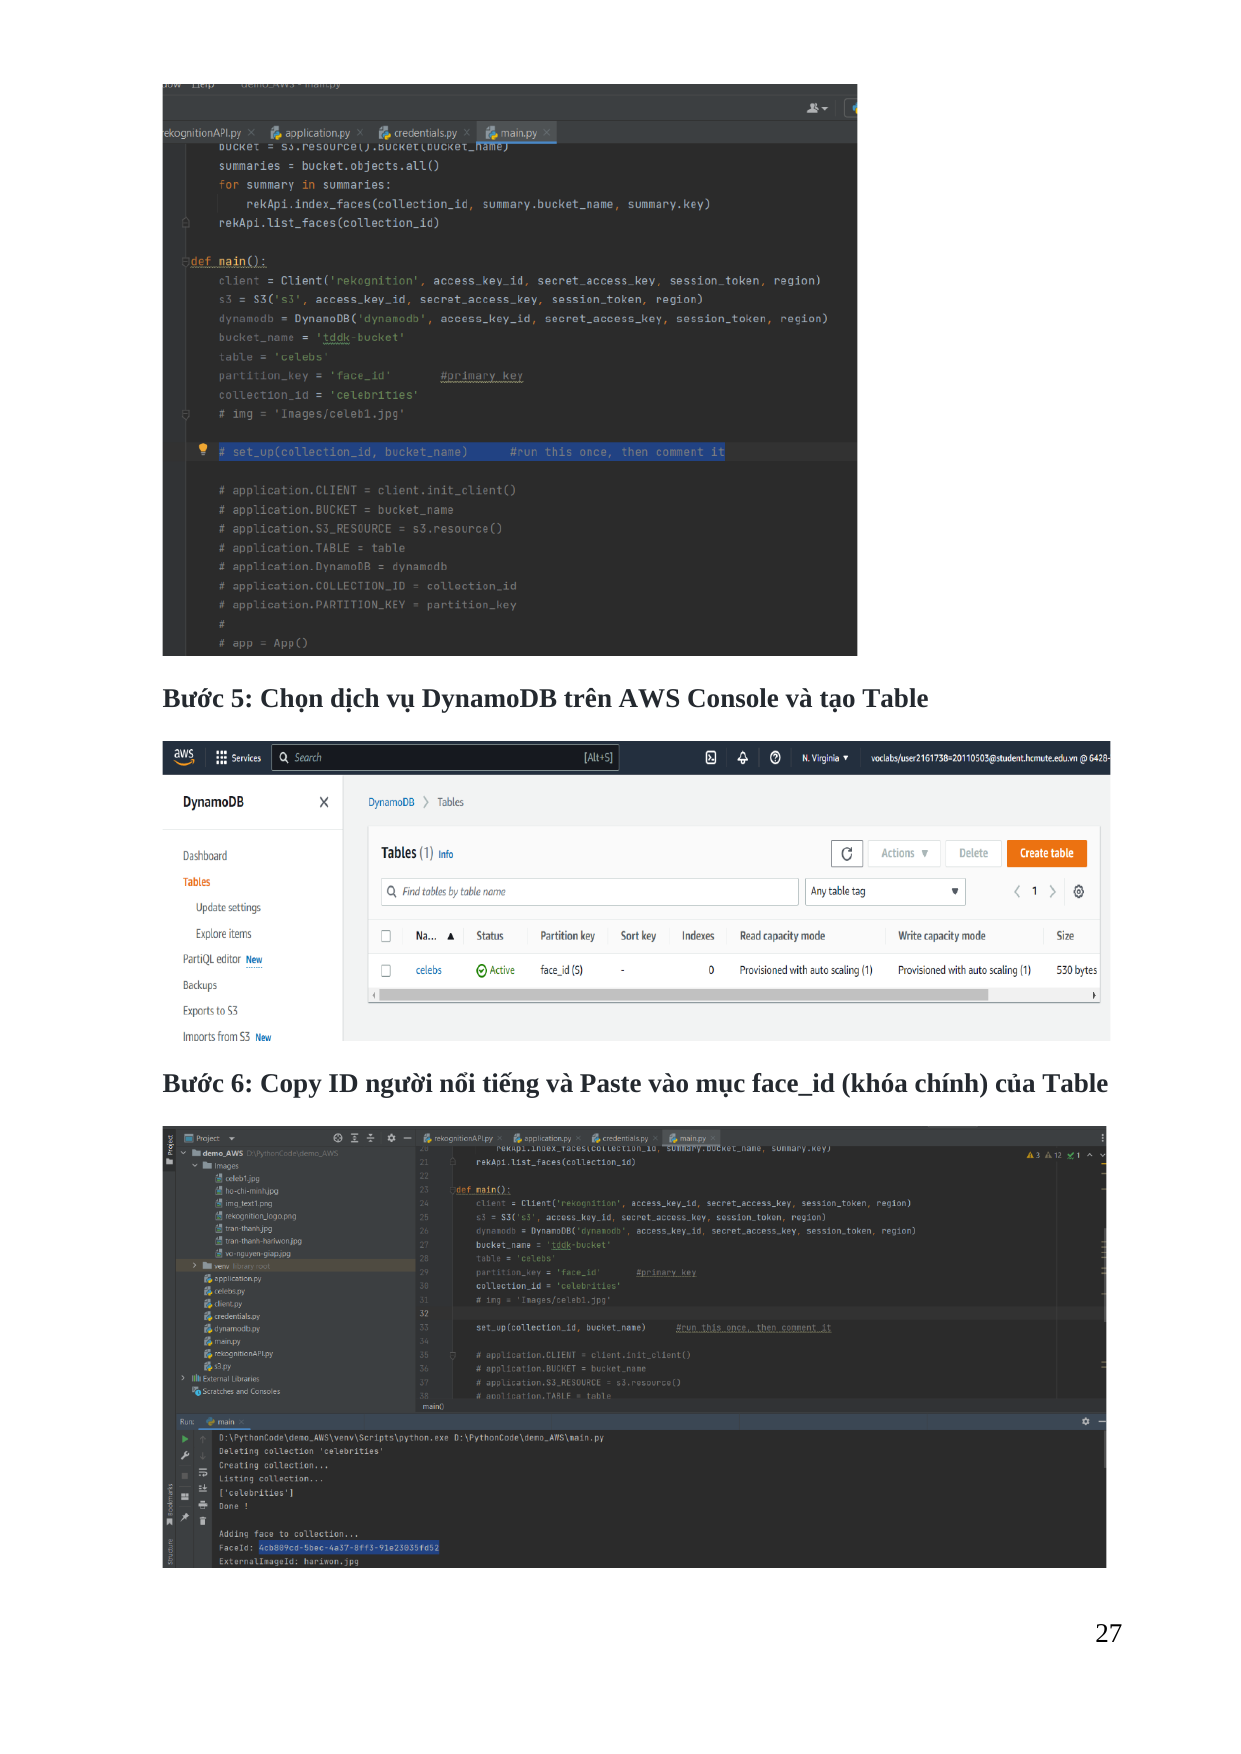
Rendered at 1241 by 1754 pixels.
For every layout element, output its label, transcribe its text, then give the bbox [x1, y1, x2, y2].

text Bước 5: Chọn dịch vụ DynamoDB trên AWS Console và tạo Table [162, 682, 1122, 713]
picture [162, 84, 858, 656]
picture [162, 1126, 1107, 1568]
picture [162, 741, 1111, 1041]
text Bước 6: Copy ID người nổi tiếng và Paste vào mục face_id (khóa chính) của Table [162, 1067, 1122, 1098]
